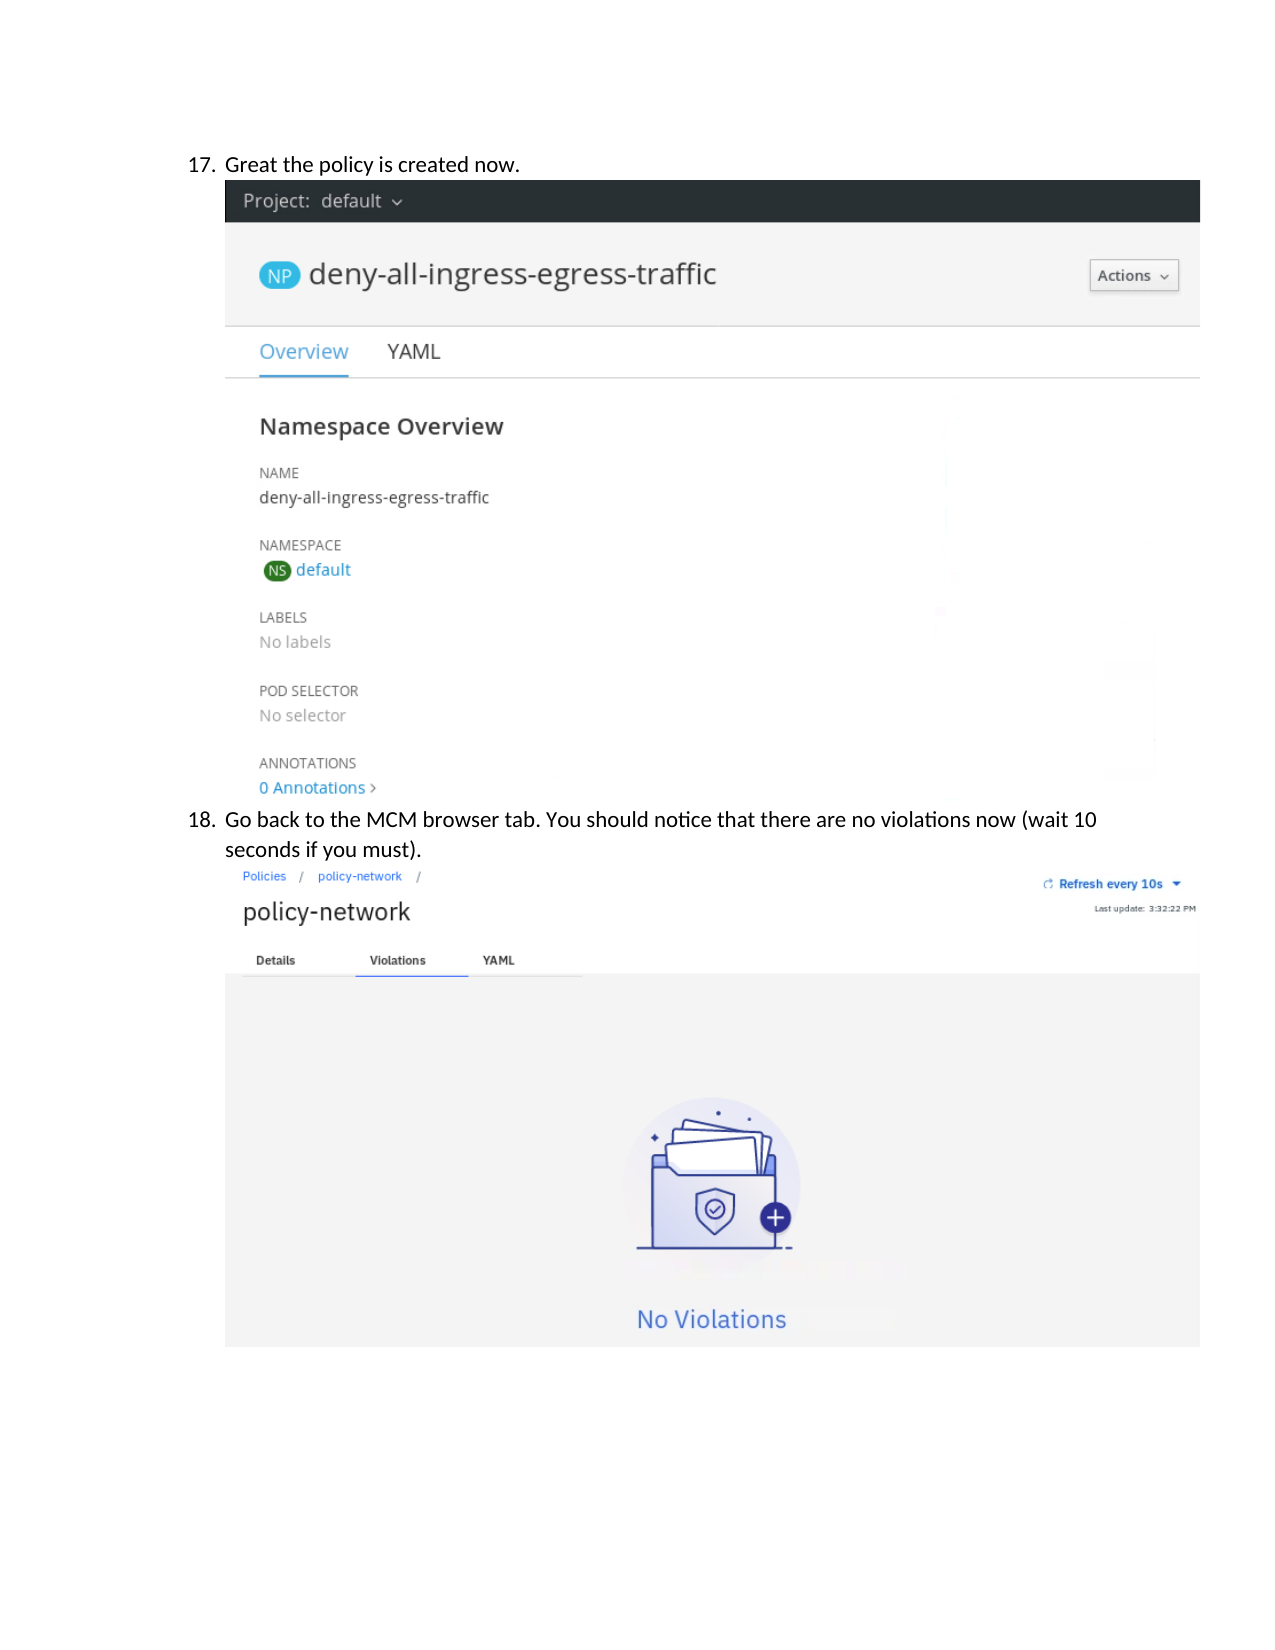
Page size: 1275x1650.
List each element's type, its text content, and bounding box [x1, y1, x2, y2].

picture [225, 865, 1200, 1347]
picture [225, 180, 1200, 804]
